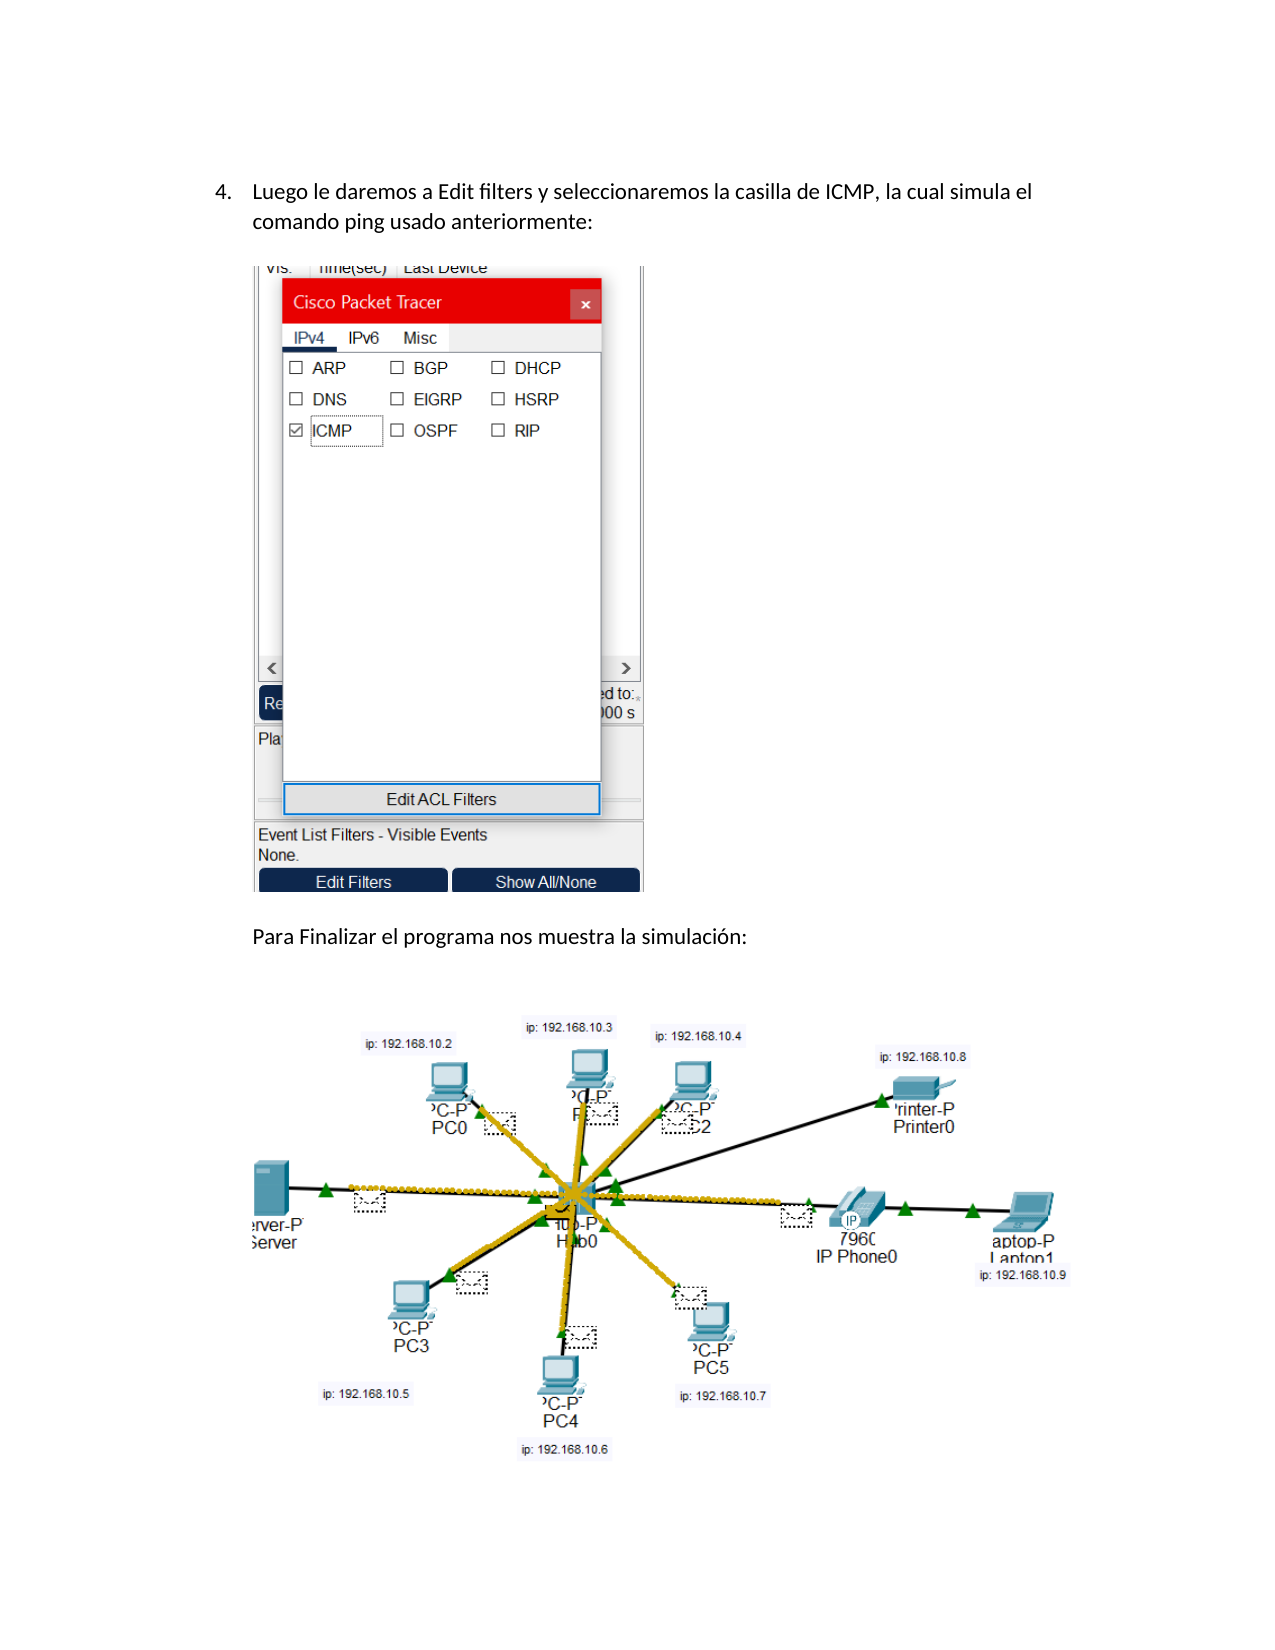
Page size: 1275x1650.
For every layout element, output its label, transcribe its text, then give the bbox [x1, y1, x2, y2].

picture [252, 266, 645, 892]
text Para Finalizar el programa nos muestra la simulación: [252, 922, 1098, 951]
picture [252, 952, 1102, 1482]
list Luego le daremos a Edit filters y seleccionaremos la casilla de ICMP, la cual simula el comando ping usado anteriormente: [215, 177, 1098, 235]
